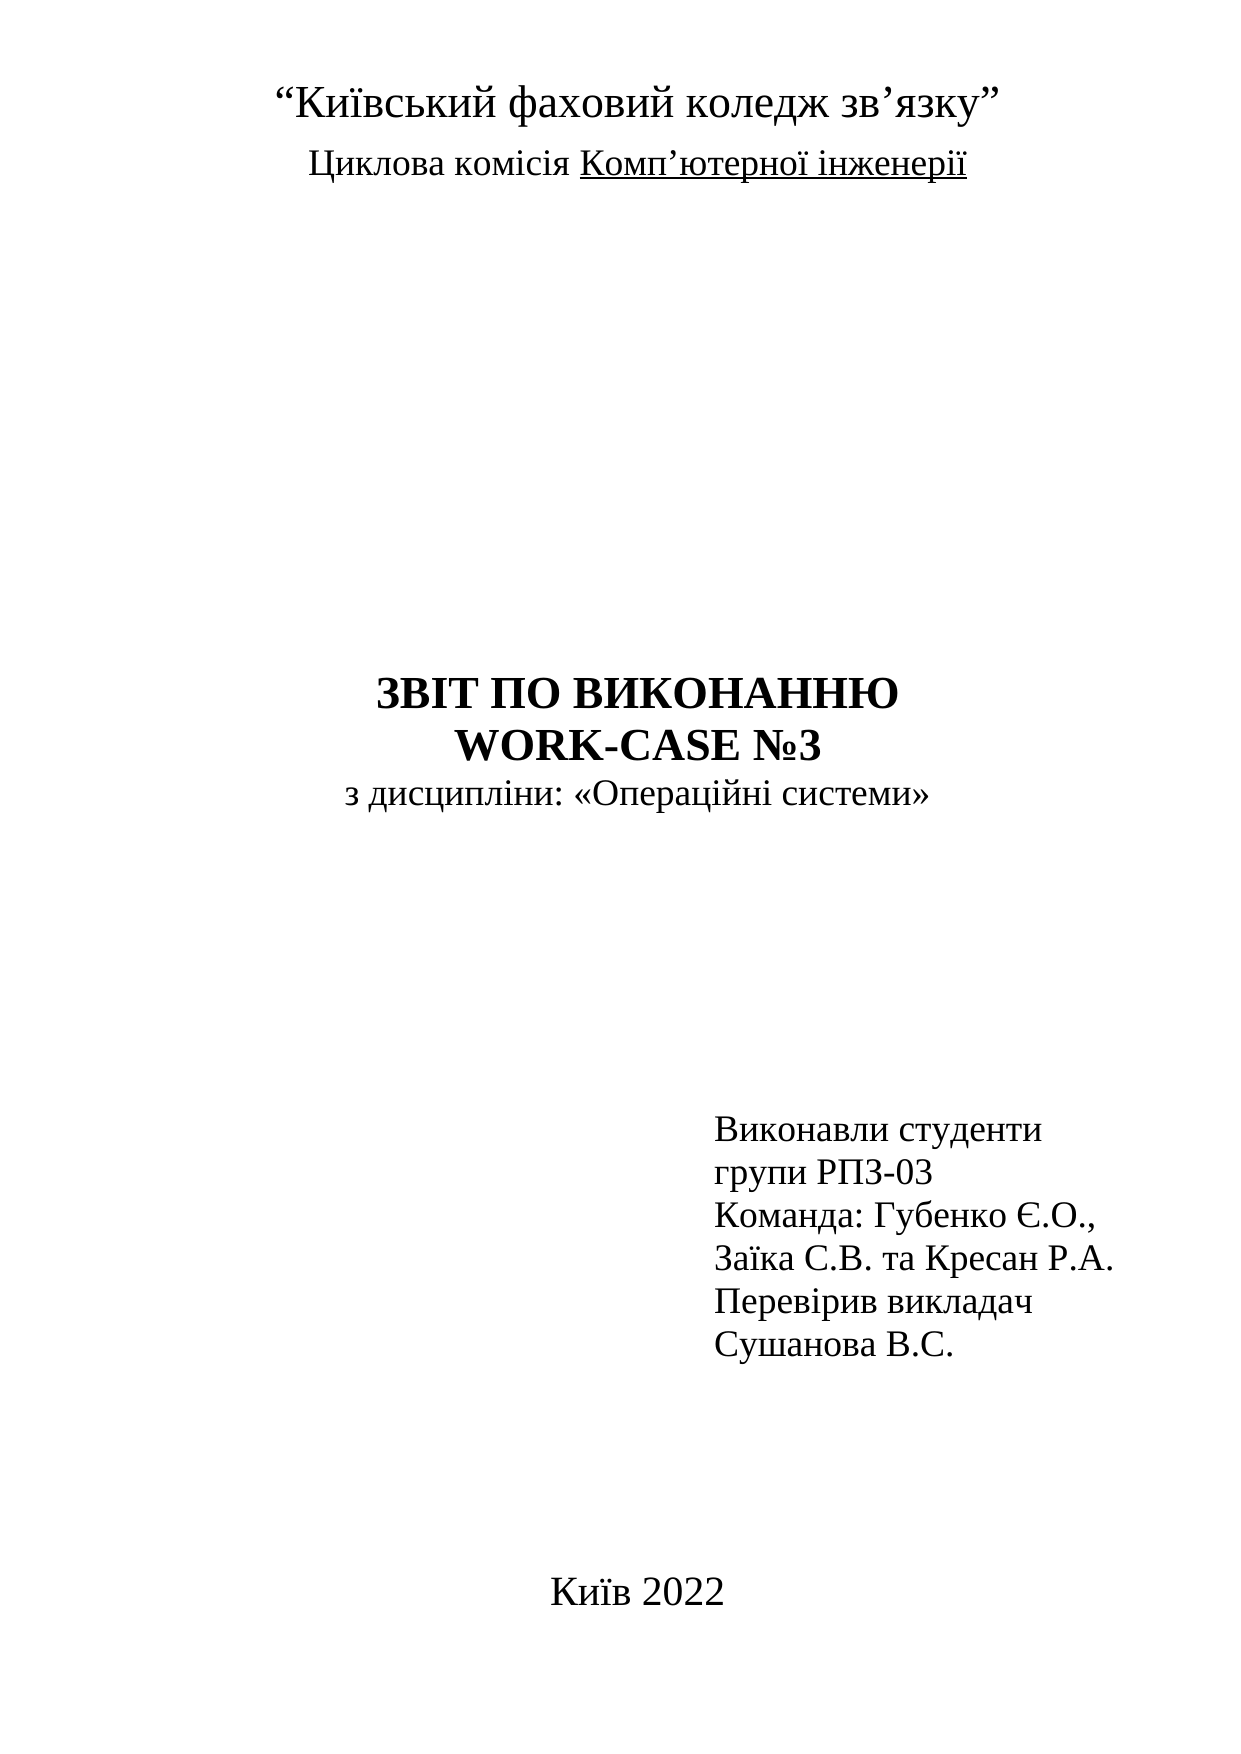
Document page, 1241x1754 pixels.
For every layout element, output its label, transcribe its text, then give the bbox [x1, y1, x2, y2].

text Заїка С.В. та Кресан Р.А. [714, 1236, 1181, 1279]
text ЗВІТ ПО ВИКОНАННЮ [94, 665, 1181, 718]
text Виконавли студенти [714, 1106, 1181, 1149]
text Сушанова В.С. [714, 1322, 1181, 1365]
text WORK-CASE №3 [94, 718, 1181, 771]
text “Київський фаховий коледж зв’язку” [94, 75, 1181, 128]
text Команда: Губенко Є.О., [714, 1192, 1181, 1236]
text Перевірив викладач [714, 1279, 1181, 1322]
text Київ 2022 [94, 1566, 1181, 1614]
text Циклова комісія Комп’ютерної інженерії [94, 140, 1181, 183]
text з дисципліни: «Операційні системи» [94, 771, 1181, 814]
text групи РПЗ-03 [714, 1149, 1181, 1192]
